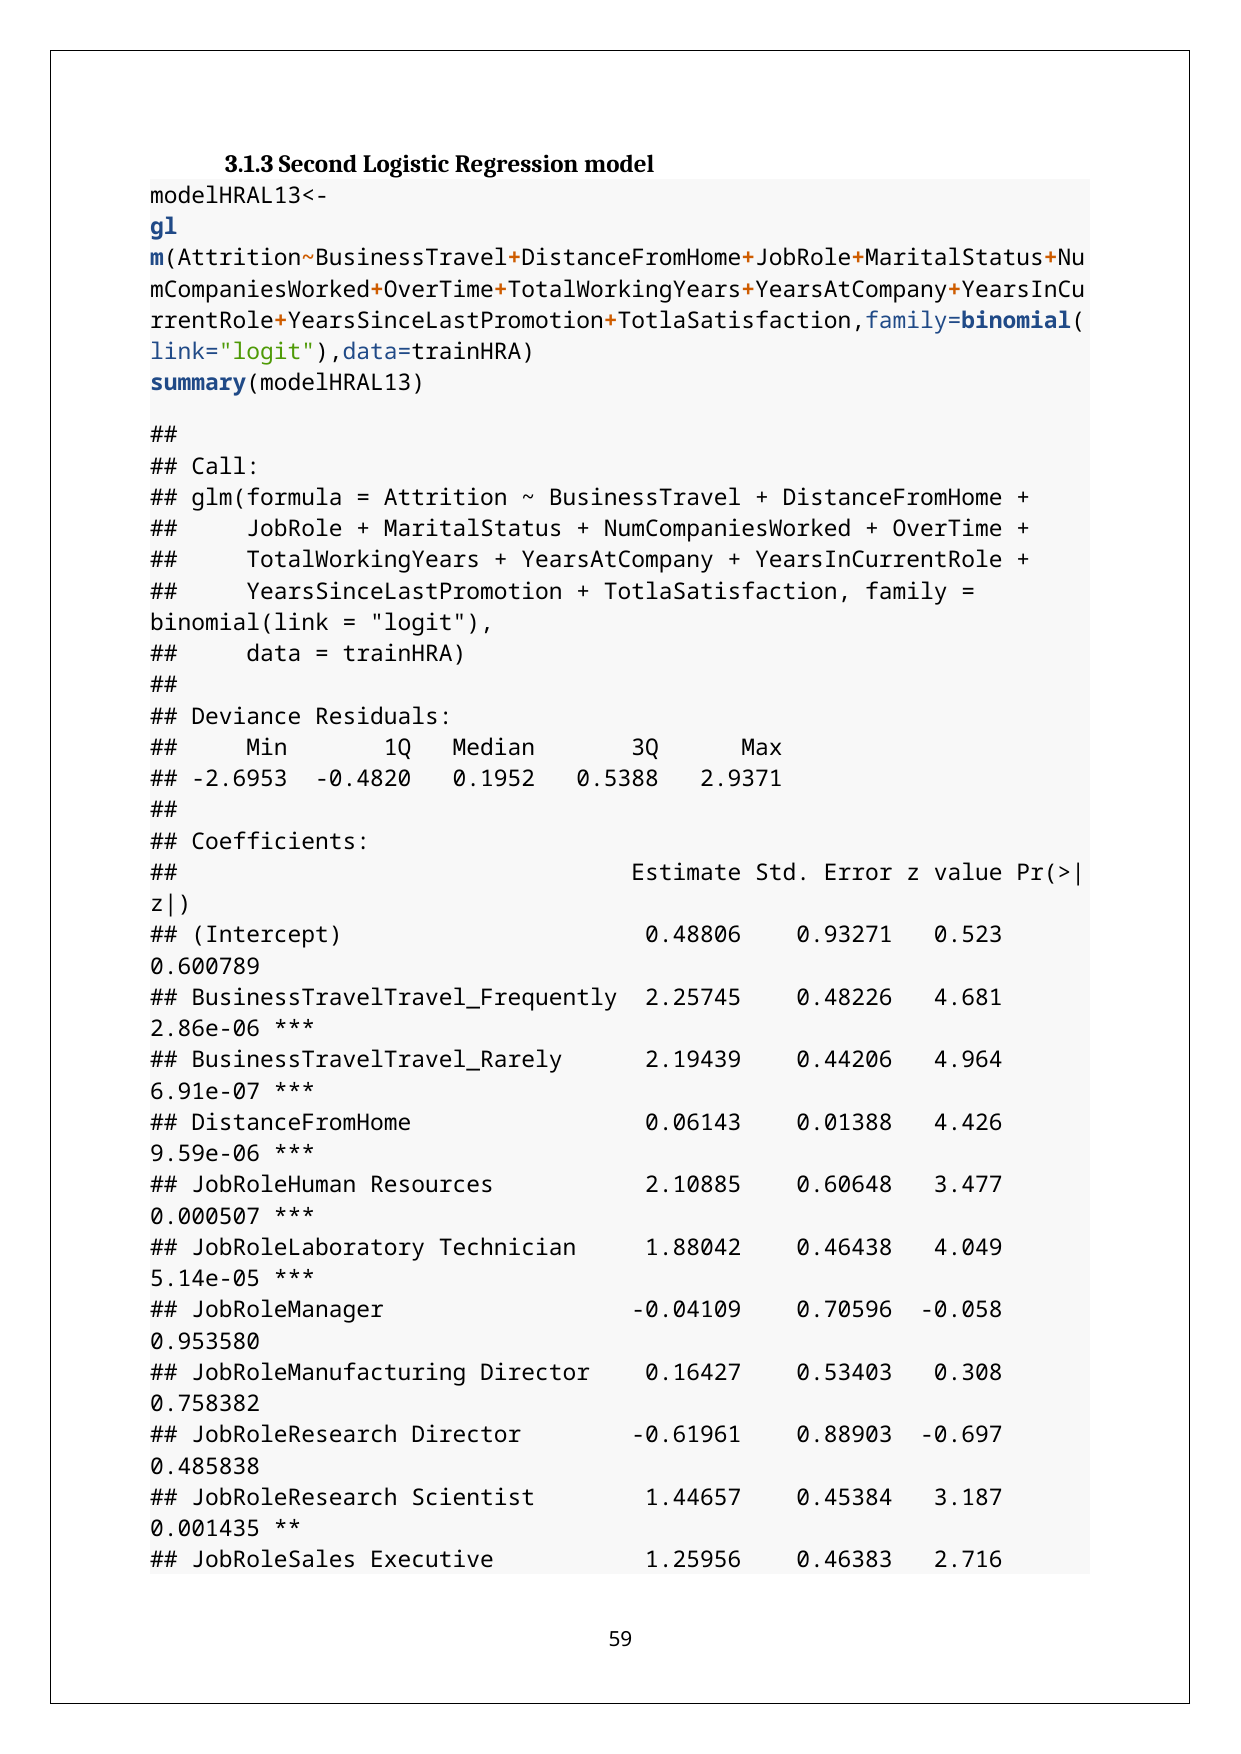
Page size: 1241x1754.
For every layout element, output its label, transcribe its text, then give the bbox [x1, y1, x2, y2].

subtitle 3.1.3 Second Logistic Regression model [225, 150, 1090, 179]
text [150, 418, 1090, 1574]
text modelHRAL13<-glm(Attrition~BusinessTravel+DistanceFromHome+JobRole+MaritalStatus+NumCompaniesWorked+OverTime+TotalWorkingYears+YearsAtCompany+YearsInCurrentRole+YearsSinceLastPromotion+TotlaSatisfaction,family=binomial(link="logit"),data=trainHRA) summary(modelHRAL13) [150, 179, 1090, 397]
